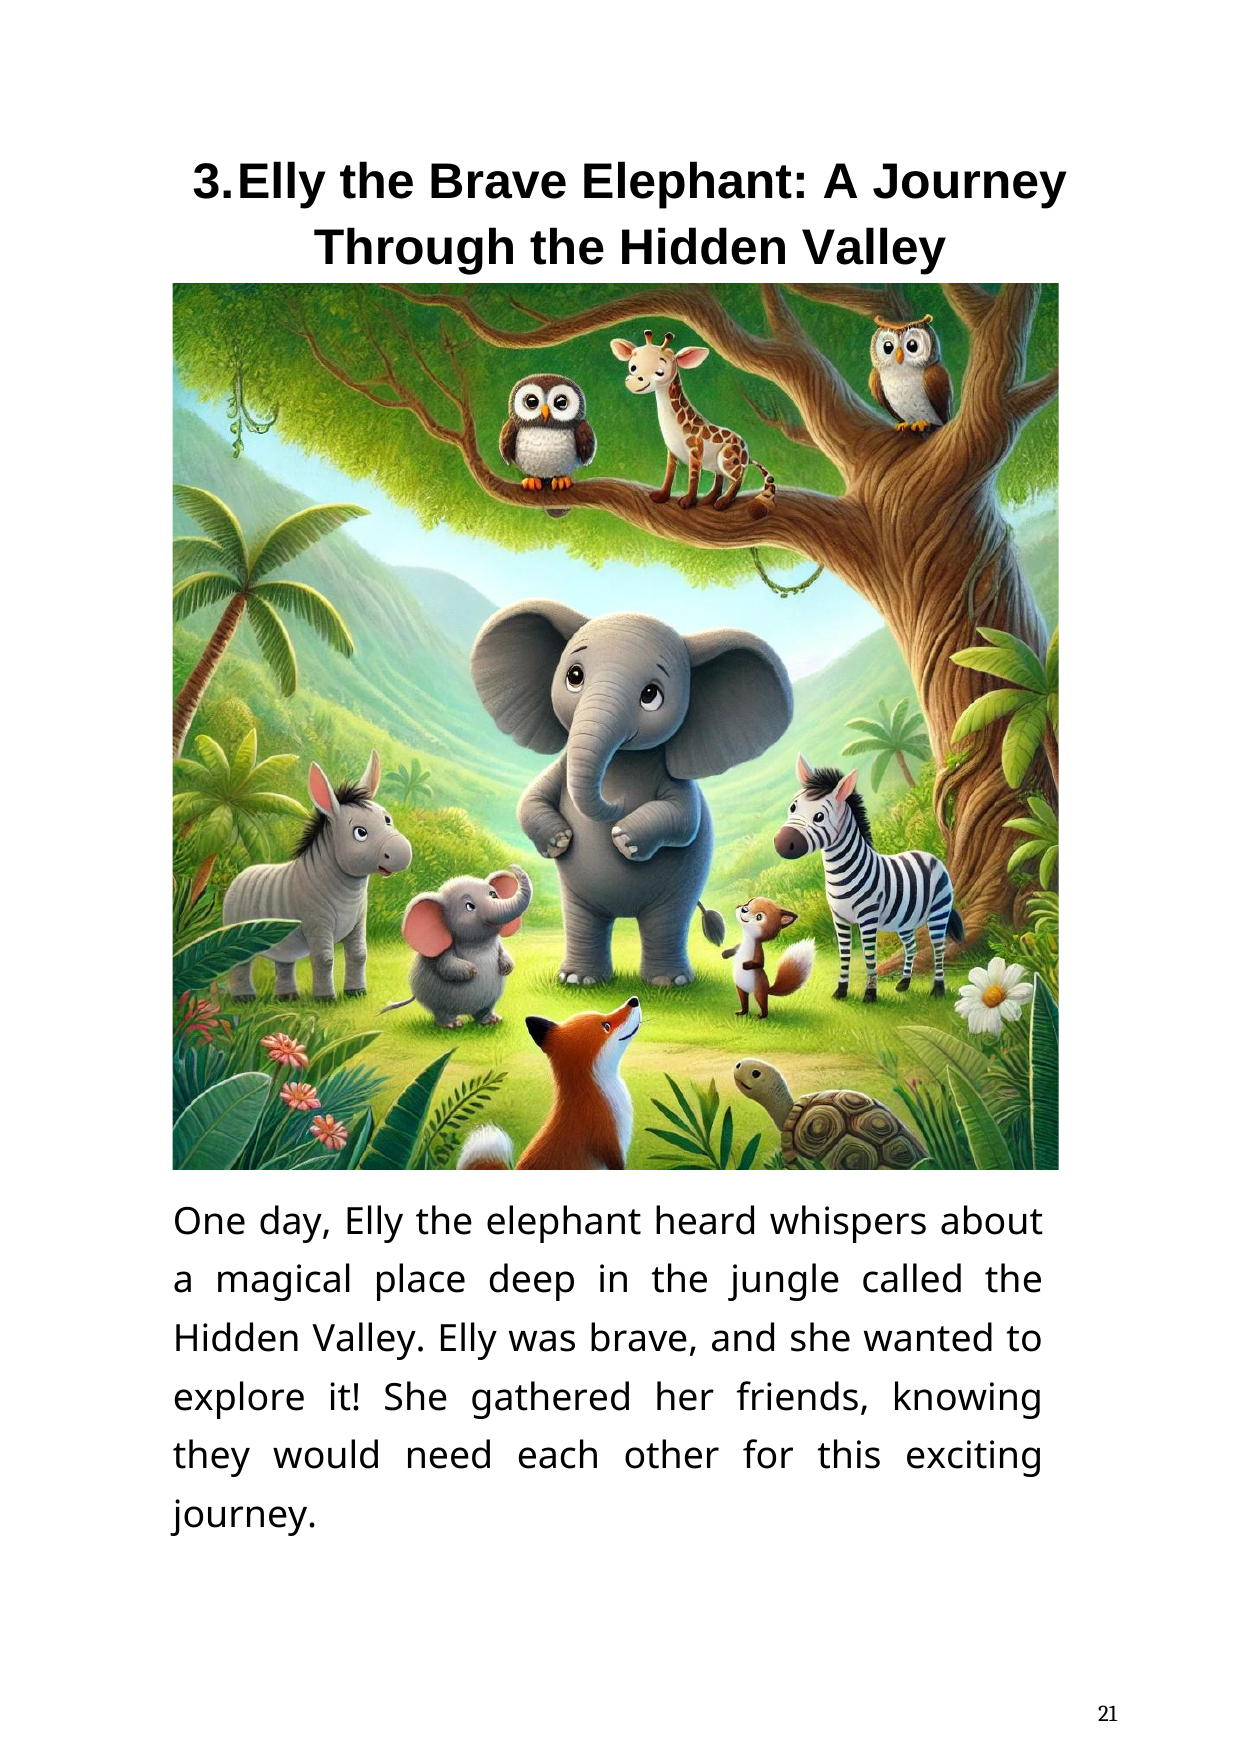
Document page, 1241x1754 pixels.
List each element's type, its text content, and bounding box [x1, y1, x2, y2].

picture [172, 283, 1059, 1170]
subtitle Elly the Brave Elephant: A Journey Through the Hidden Valley [143, 151, 1117, 275]
text One day, Elly the elephant heard whispers about a magical place deep in the jungle called the Hidden Valley. Elly was brave, and she wanted to explore it! She gathered her friends, knowing they would need each other for this exciting journey. [173, 1194, 1044, 1538]
